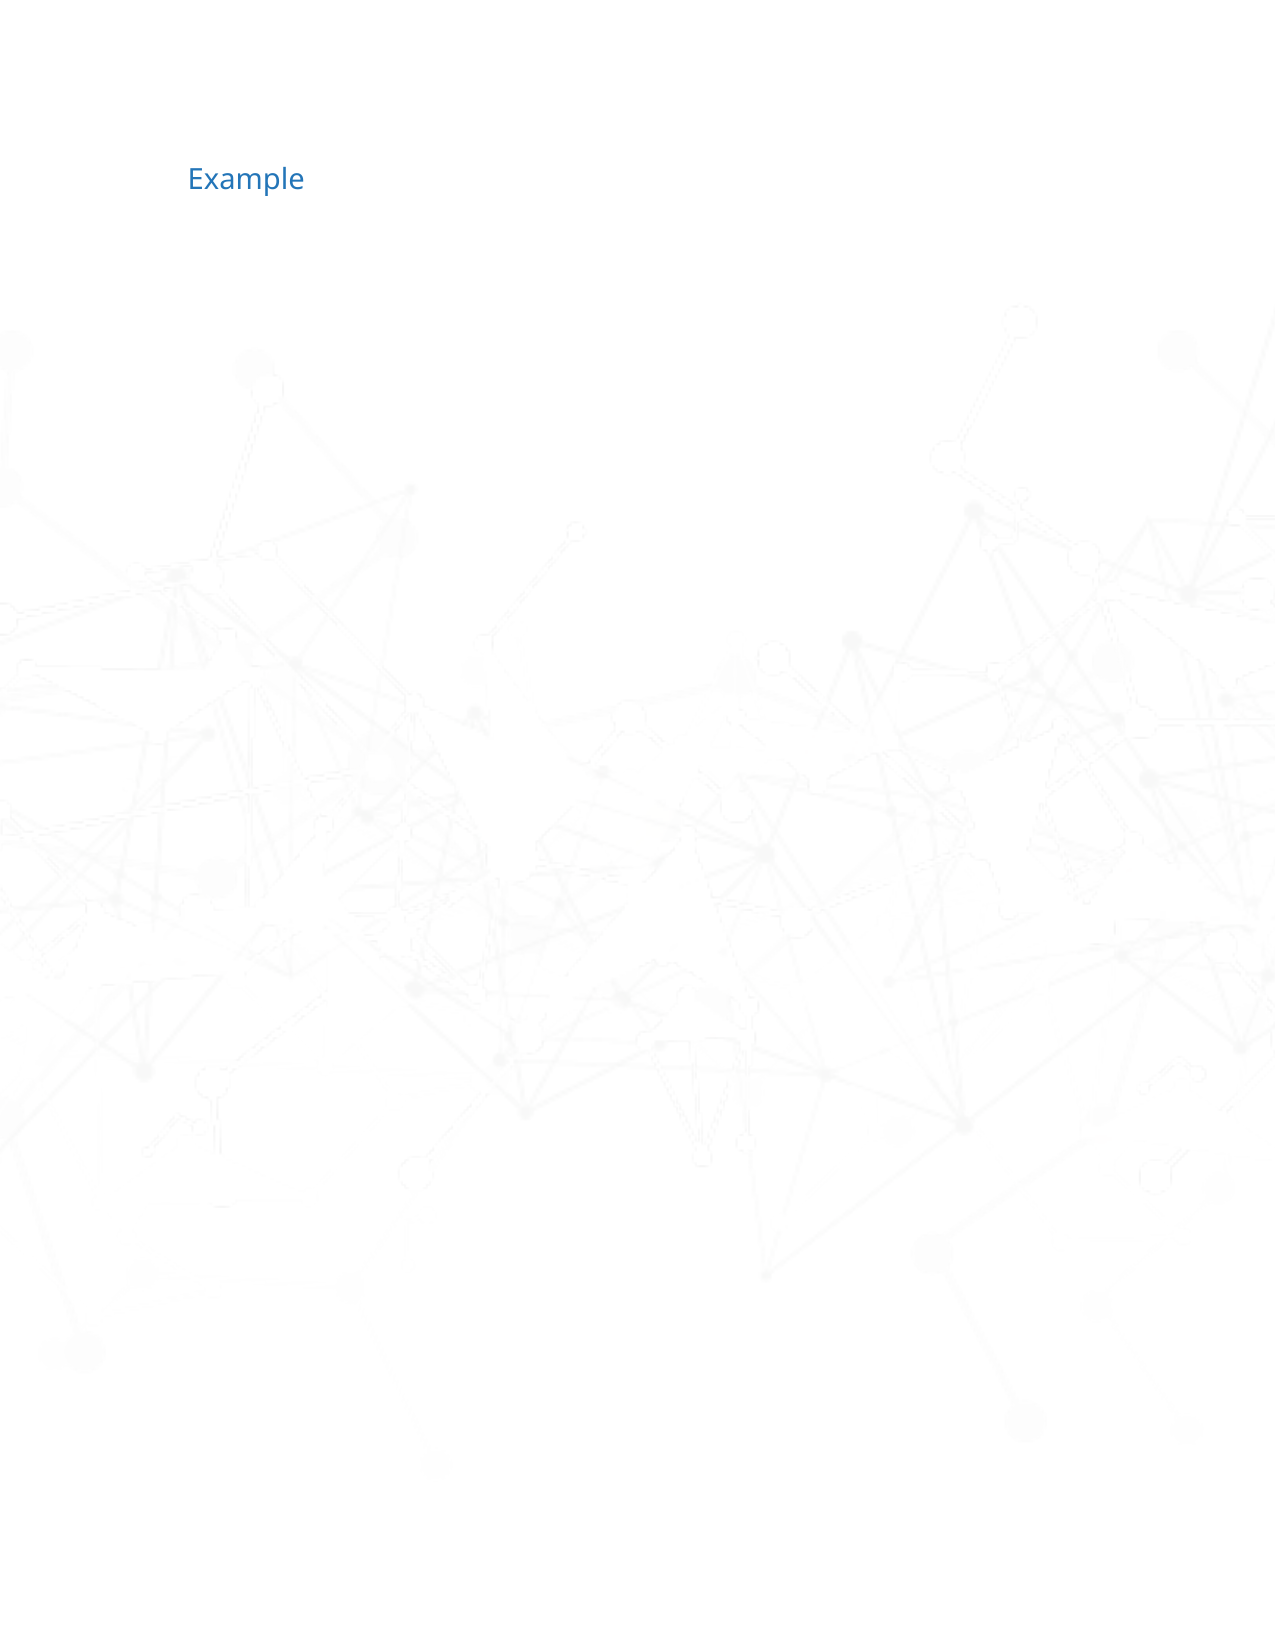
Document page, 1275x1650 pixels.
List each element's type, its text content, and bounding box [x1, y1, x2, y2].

subtitle Example [187, 158, 1087, 198]
